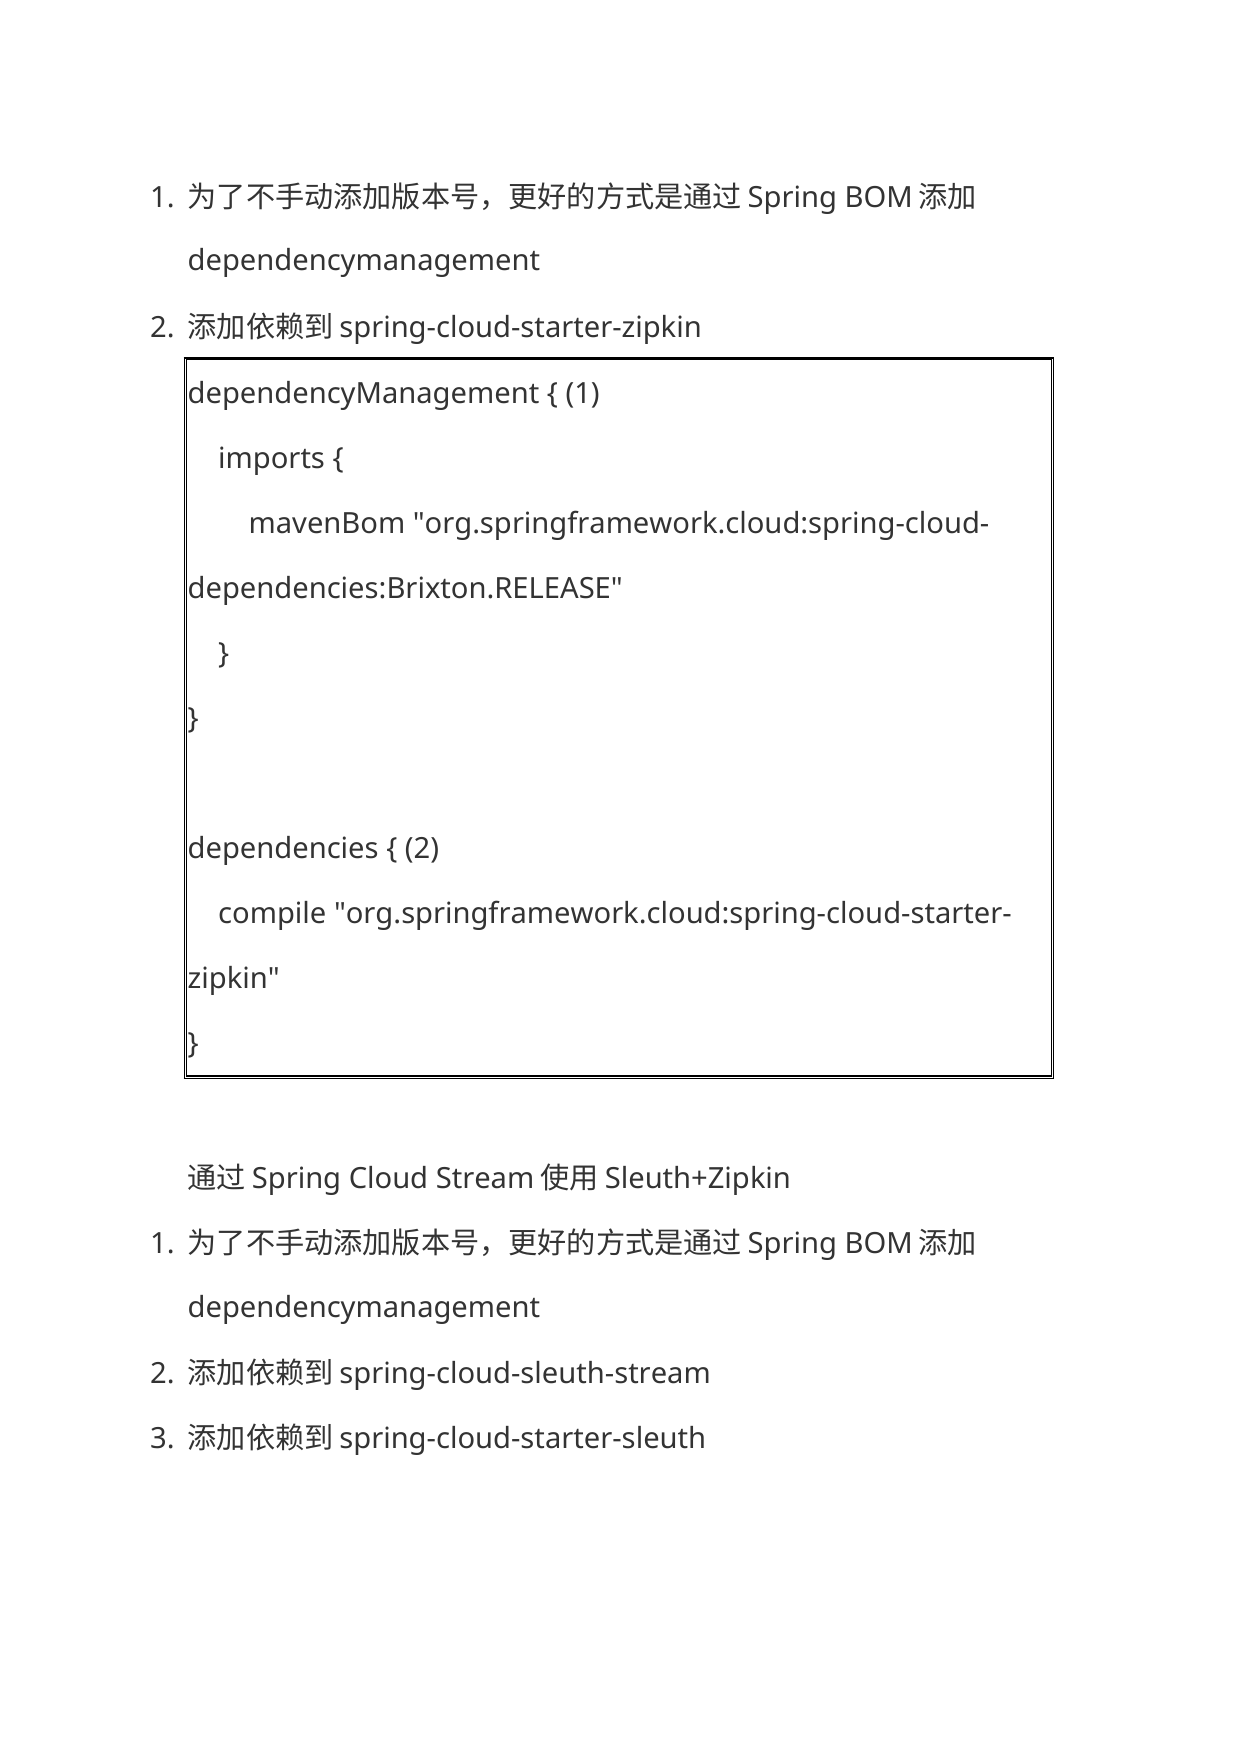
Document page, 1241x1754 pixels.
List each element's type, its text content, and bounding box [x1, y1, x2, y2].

list 添加依赖到spring-cloud-starter-zipkin [150, 292, 1053, 357]
list 添加依赖到spring-cloud-sleuth-stream [150, 1338, 1053, 1403]
list 为了不手动添加版本号，更好的方式是通过Spring BOM添加dependencymanagement [150, 162, 1053, 292]
text 通过Spring Cloud Stream使用Sleuth+Zipkin [187, 1143, 1053, 1208]
list 为了不手动添加版本号，更好的方式是通过Spring BOM添加dependencymanagement [150, 1208, 1053, 1338]
list 添加依赖到spring-cloud-starter-sleuth [150, 1403, 1053, 1468]
table_header dependencyManagement { (1) imports { mavenBom "org.springframework.cloud:spring-cloud-dependencies:Brixton.RELEASE" } } dependencies { (2) compile "org.springframework.cloud:spring-cloud-starter-zipkin" } [187, 360, 1051, 1075]
